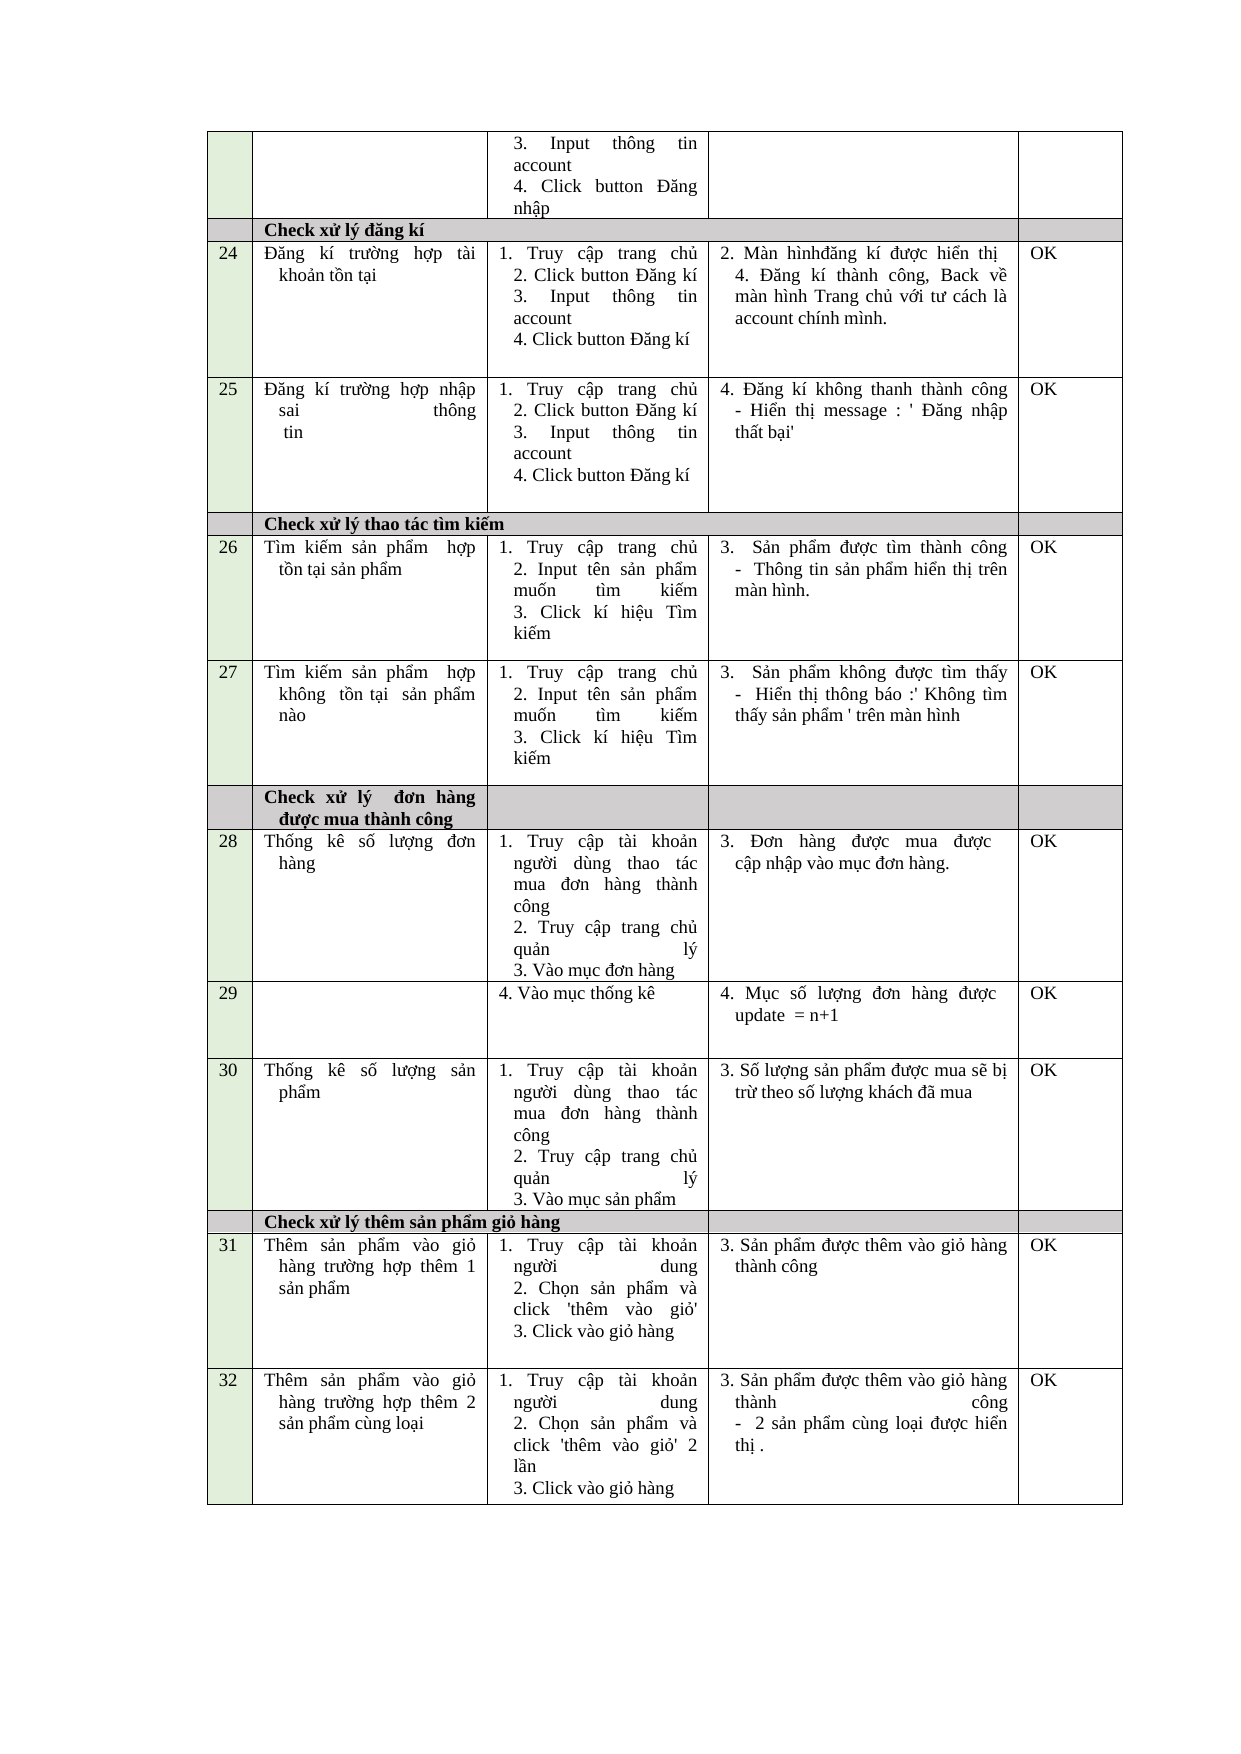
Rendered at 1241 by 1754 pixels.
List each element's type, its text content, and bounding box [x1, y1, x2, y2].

table_cell OK [1019, 1369, 1122, 1504]
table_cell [253, 132, 487, 218]
table_cell 1. Truy cập trang chủ 2. Input tên sản phẩm muốn tìm kiếm 3. Click kí hiệu Tìm kiếm [488, 536, 708, 660]
table_cell OK [1019, 132, 1122, 218]
table_cell 1. Truy cập tài khoản người dung 2. Chọn sản phẩm và click 'thêm vào giỏ' 3. Click vào giỏ hàng [488, 1234, 708, 1368]
table_cell 24 [208, 242, 252, 377]
table_cell OK [1019, 1059, 1122, 1210]
table_cell Tìm kiếm sản phẩm hợp tồn tại sản phẩm [253, 536, 487, 660]
table_cell 30 [208, 1059, 252, 1210]
table_cell 27 [208, 661, 252, 785]
table_cell 29 [208, 982, 252, 1058]
table_cell [709, 1211, 1018, 1232]
table_cell 4. Vào mục thống kê [488, 982, 708, 1058]
table_cell 3. Sản phẩm được thêm vào giỏ hàng thành công - 2 sản phẩm cùng loại được hiển thị . [709, 1369, 1018, 1504]
table_cell 3. Đơn hàng được mua được cập nhập vào mục đơn hàng. [709, 830, 1018, 981]
table_cell 1. Truy cập tài khoản người dùng thao tác mua đơn hàng thành công 2. Truy cập trang chủ quản lý 3. Vào mục đơn hàng [488, 830, 708, 981]
table_cell 31 [208, 1234, 252, 1368]
table_cell OK [1019, 242, 1122, 377]
table_cell 2. Màn hìnhđăng kí được hiển thị 4. Đăng kí thành công, Back về màn hình Trang chủ với tư cách là account chính mình. [709, 242, 1018, 377]
table_cell 1. Truy cập tài khoản người dung 2. Chọn sản phẩm và click 'thêm vào giỏ' 2 lần 3. Click vào giỏ hàng [488, 1369, 708, 1504]
table_cell OK [1019, 536, 1122, 660]
table_cell OK [1019, 378, 1122, 512]
table_cell Đăng kí trường hợp nhập sai thông tin [253, 378, 487, 512]
table_cell Thêm sản phẩm vào giỏ hàng trường hợp thêm 1 sản phẩm [253, 1234, 487, 1368]
table_cell 3. Sản phẩm không được tìm thấy - Hiển thị thông báo :' Không tìm thấy sản phẩm ' trên màn hình [709, 661, 1018, 785]
table_cell 1. Truy cập trang chủ 2. Input tên sản phẩm muốn tìm kiếm 3. Click kí hiệu Tìm kiếm [488, 661, 708, 785]
table_cell Tìm kiếm sản phẩm hợp không tồn tại sản phẩm nào [253, 661, 487, 785]
table_cell [208, 786, 252, 829]
table_cell 3. Sản phẩm được thêm vào giỏ hàng thành công [709, 1234, 1018, 1368]
table_cell [253, 982, 487, 1058]
table_cell OK [1019, 830, 1122, 981]
table_cell [1019, 786, 1122, 829]
table_cell [208, 513, 252, 535]
table_cell OK [1019, 1234, 1122, 1368]
table_cell 32 [208, 1369, 252, 1504]
table_cell [1019, 219, 1122, 241]
table_cell [208, 1211, 252, 1232]
table_cell 26 [208, 536, 252, 660]
table_cell Thống kê số lượng sản phẩm [253, 1059, 487, 1210]
table_cell 1. Truy cập trang chủ 2. Click button Đăng kí 3. Input thông tin account 4. Click button Đăng kí [488, 378, 708, 512]
table_cell 4. Đăng kí không thanh thành công - Hiển thị message : ' Đăng nhập thất bại' [709, 378, 1018, 512]
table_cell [709, 132, 1018, 218]
table_cell Thống kê số lượng đơn hàng [253, 830, 487, 981]
table_cell 3. Số lượng sản phẩm được mua sẽ bị trừ theo số lượng khách đã mua [709, 1059, 1018, 1210]
table_cell [208, 219, 252, 241]
table_cell Check xử lý đơn hàng được mua thành công [253, 786, 487, 829]
table_cell [488, 786, 708, 829]
table_cell [1019, 513, 1122, 535]
table_cell 23 [208, 132, 252, 218]
table_cell 1. Truy cập trang chủ 2. Click button Đăng kí 3. Input thông tin account 4. Click button Đăng kí [488, 242, 708, 377]
table_cell Check xử lý thao tác tìm kiếm [253, 513, 1018, 535]
table_cell Check xử lý thêm sản phẩm giỏ hàng [253, 1211, 708, 1232]
table_cell [709, 786, 1018, 829]
table_cell 4. Mục số lượng đơn hàng được update = n+1 [709, 982, 1018, 1058]
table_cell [488, 132, 708, 218]
table_cell Thêm sản phẩm vào giỏ hàng trường hợp thêm 2 sản phẩm cùng loại [253, 1369, 487, 1504]
table_cell 3. Sản phẩm được tìm thành công - Thông tin sản phẩm hiển thị trên màn hình. [709, 536, 1018, 660]
table_cell 25 [208, 378, 252, 512]
table_cell [1019, 1211, 1122, 1232]
table_cell Check xử lý đăng kí [253, 219, 1018, 241]
table_cell 28 [208, 830, 252, 981]
table_cell OK [1019, 982, 1122, 1058]
table_cell Đăng kí trường hợp tài khoản tồn tại [253, 242, 487, 377]
table_cell 1. Truy cập tài khoản người dùng thao tác mua đơn hàng thành công 2. Truy cập trang chủ quản lý 3. Vào mục sản phẩm [488, 1059, 708, 1210]
table_cell OK [1019, 661, 1122, 785]
